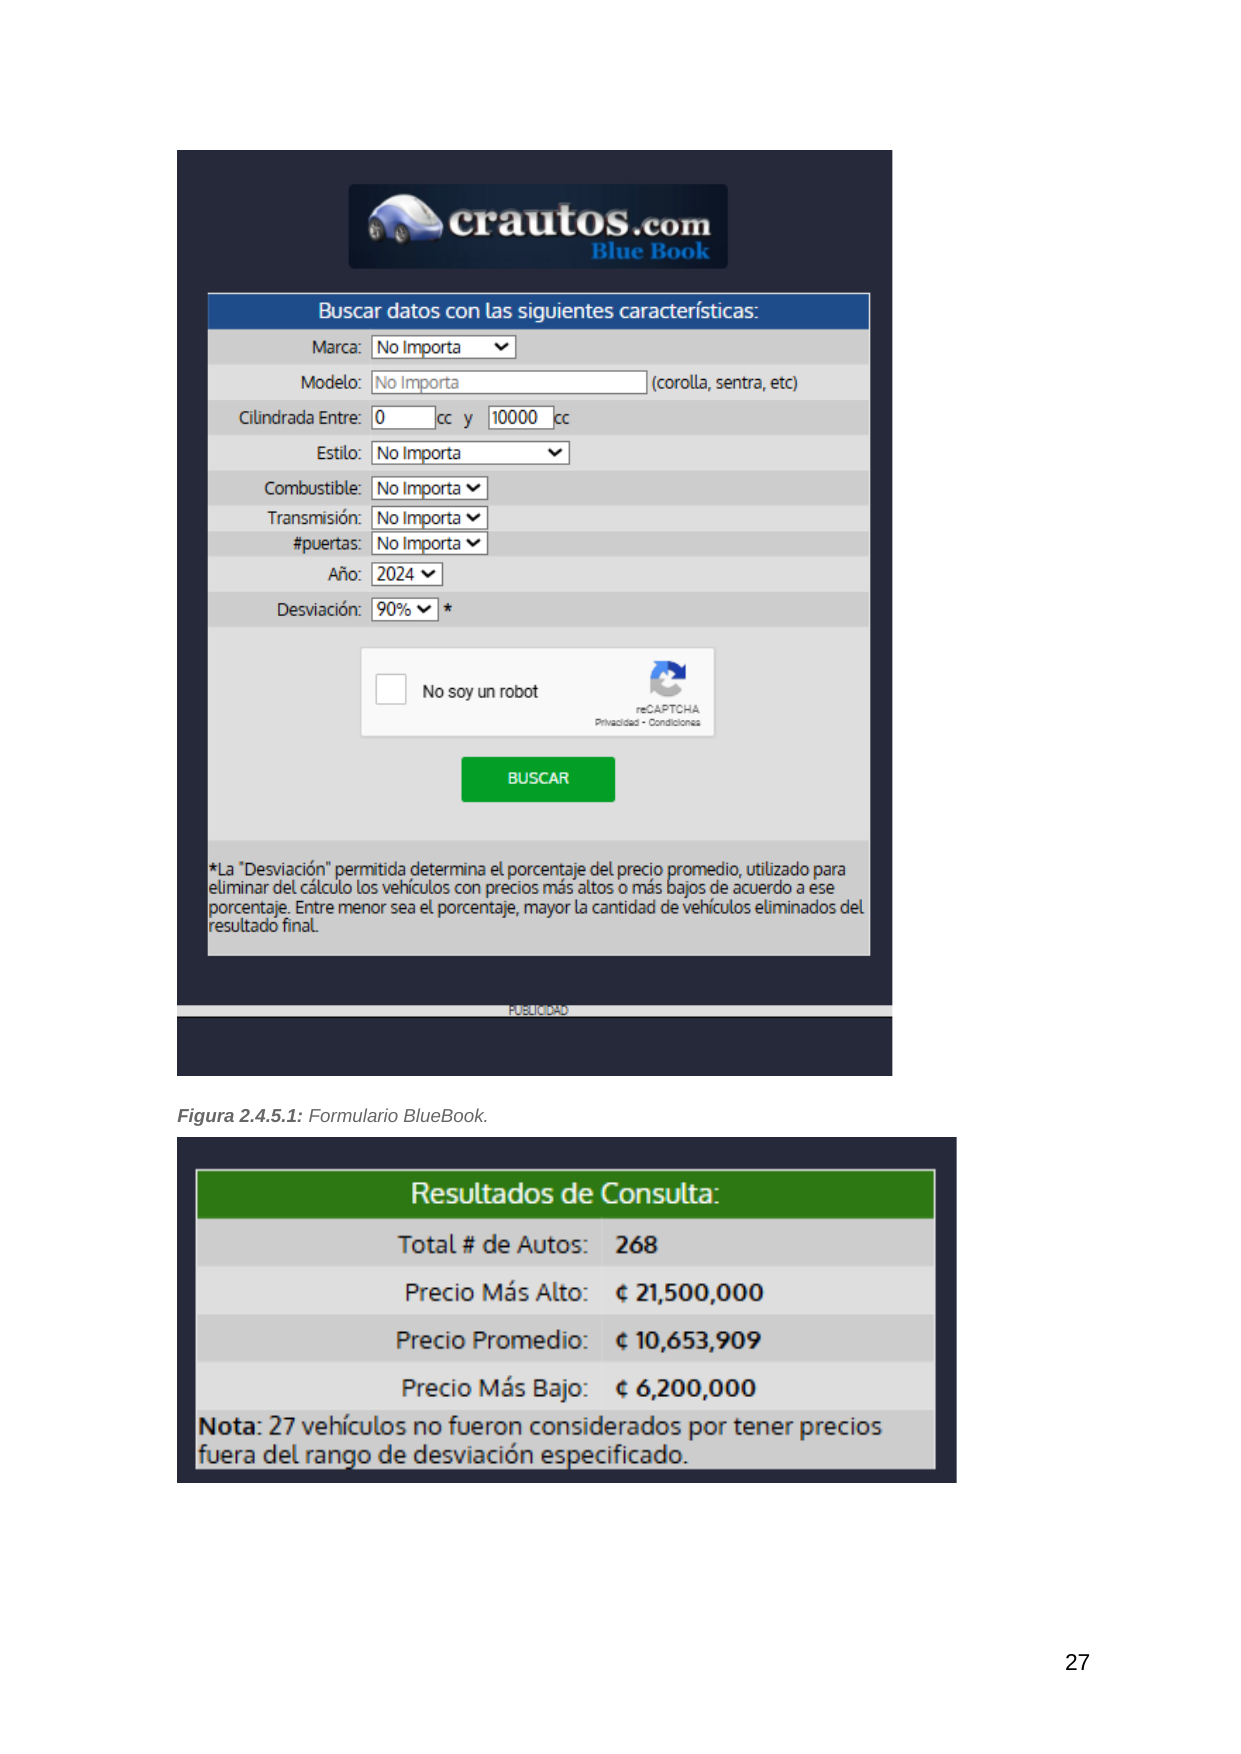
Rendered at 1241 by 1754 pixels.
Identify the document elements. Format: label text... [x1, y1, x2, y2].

picture [177, 1137, 957, 1483]
subtitle Figura 2.4.5.1: Formulario BlueBook. [177, 1105, 1090, 1126]
picture [177, 150, 893, 1076]
